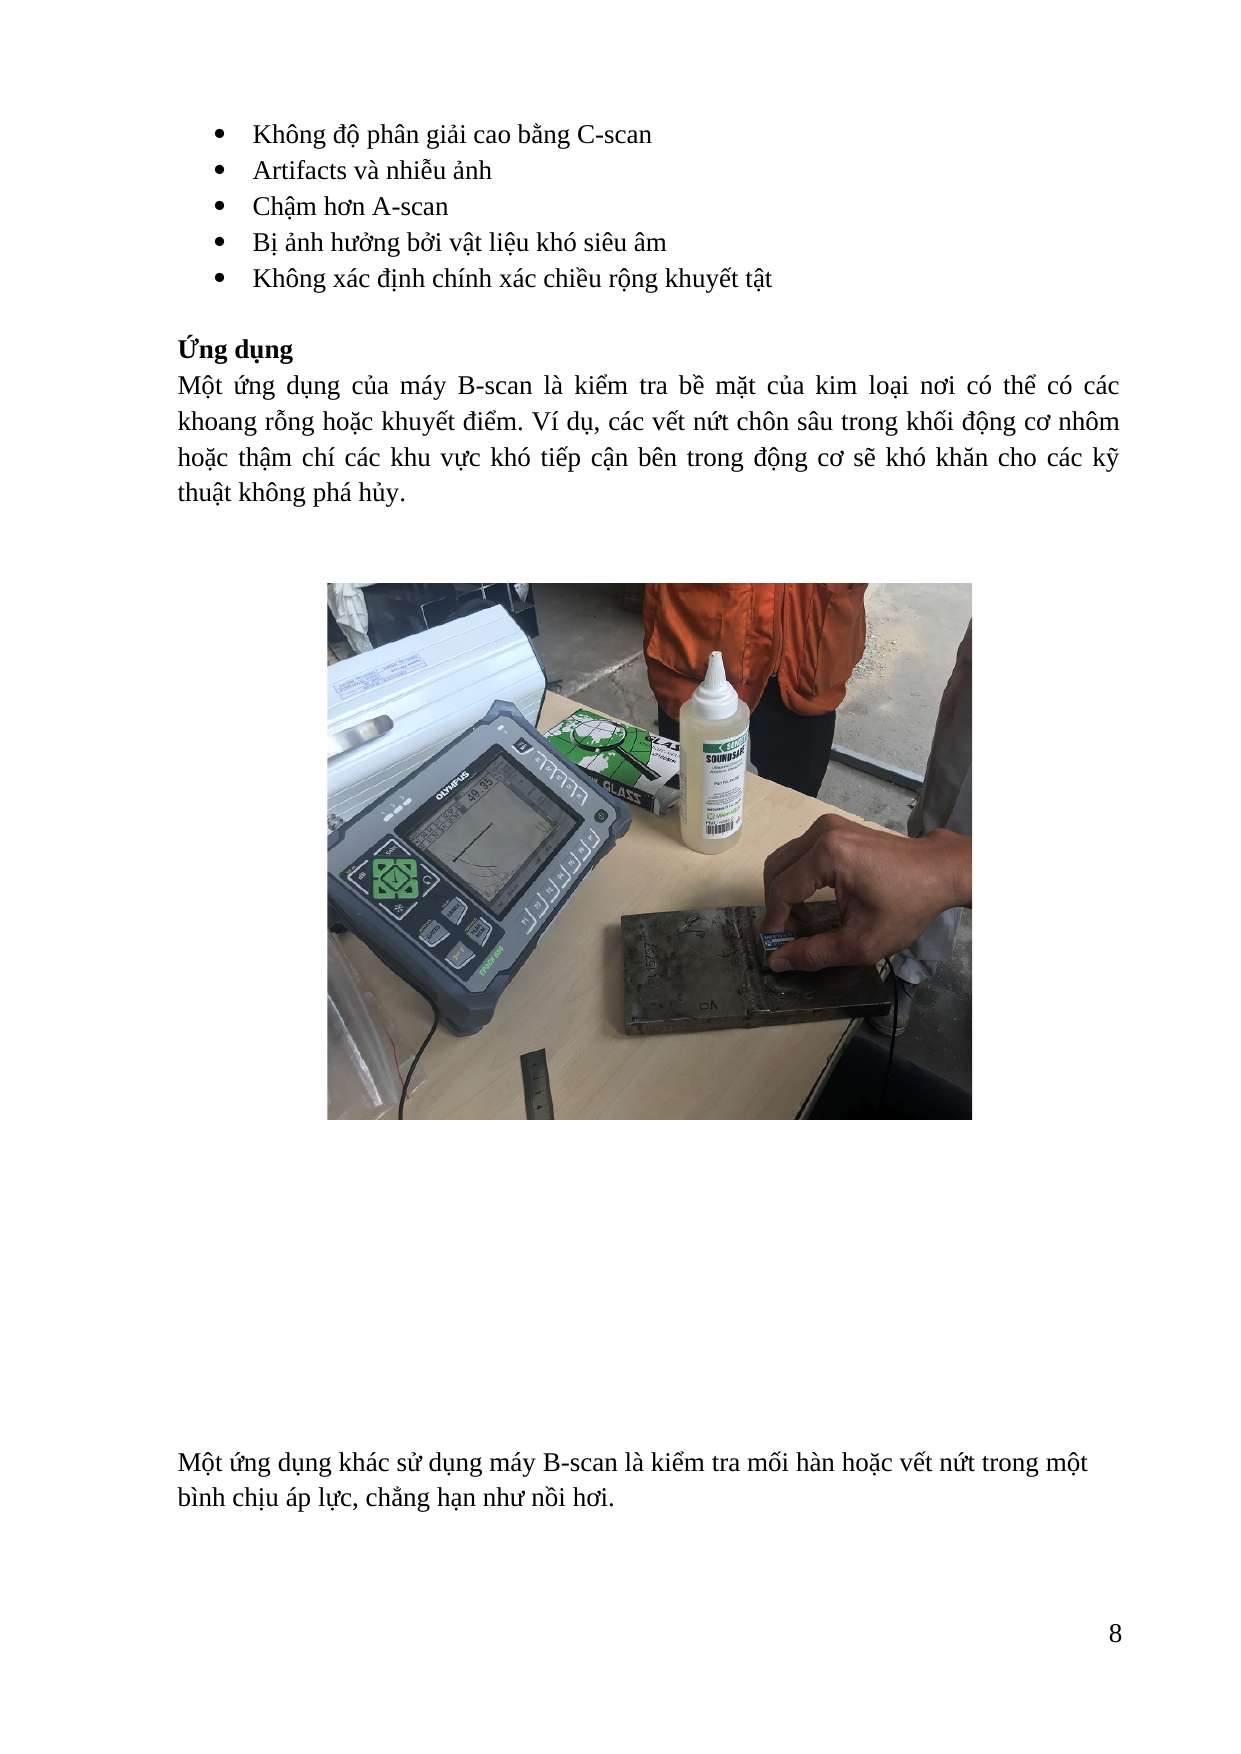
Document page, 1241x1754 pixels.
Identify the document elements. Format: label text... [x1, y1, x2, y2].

list Không xác định chính xác chiều rộng khuyết tật [215, 262, 1122, 293]
text Ứng dụng [177, 333, 1122, 365]
text Một ứng dụng khác sử dụng máy B-scan là kiểm tra mối hàn hoặc vết nứt trong một bình chịu áp lực, chẳng hạn như nồi hơi. [177, 1446, 1122, 1513]
list Không độ phân giải cao bằng C-scan [215, 118, 1122, 149]
text Một ứng dụng của máy B-scan là kiểm tra bề mặt của kim loại nơi có thể có các khoang rỗng hoặc khuyết điểm. Ví dụ, các vết nứt chôn sâu trong khối động cơ nhôm hoặc thậm chí các khu vực khó tiếp cận bên trong động cơ sẽ khó khăn cho các kỹ thuật không phá hủy. [177, 369, 1122, 508]
list Chậm hơn A-scan [215, 190, 1122, 221]
list Artifacts và nhiễu ảnh [215, 154, 1122, 185]
picture [327, 583, 973, 1120]
list Bị ảnh hưởng bởi vật liệu khó siêu âm [215, 226, 1122, 257]
